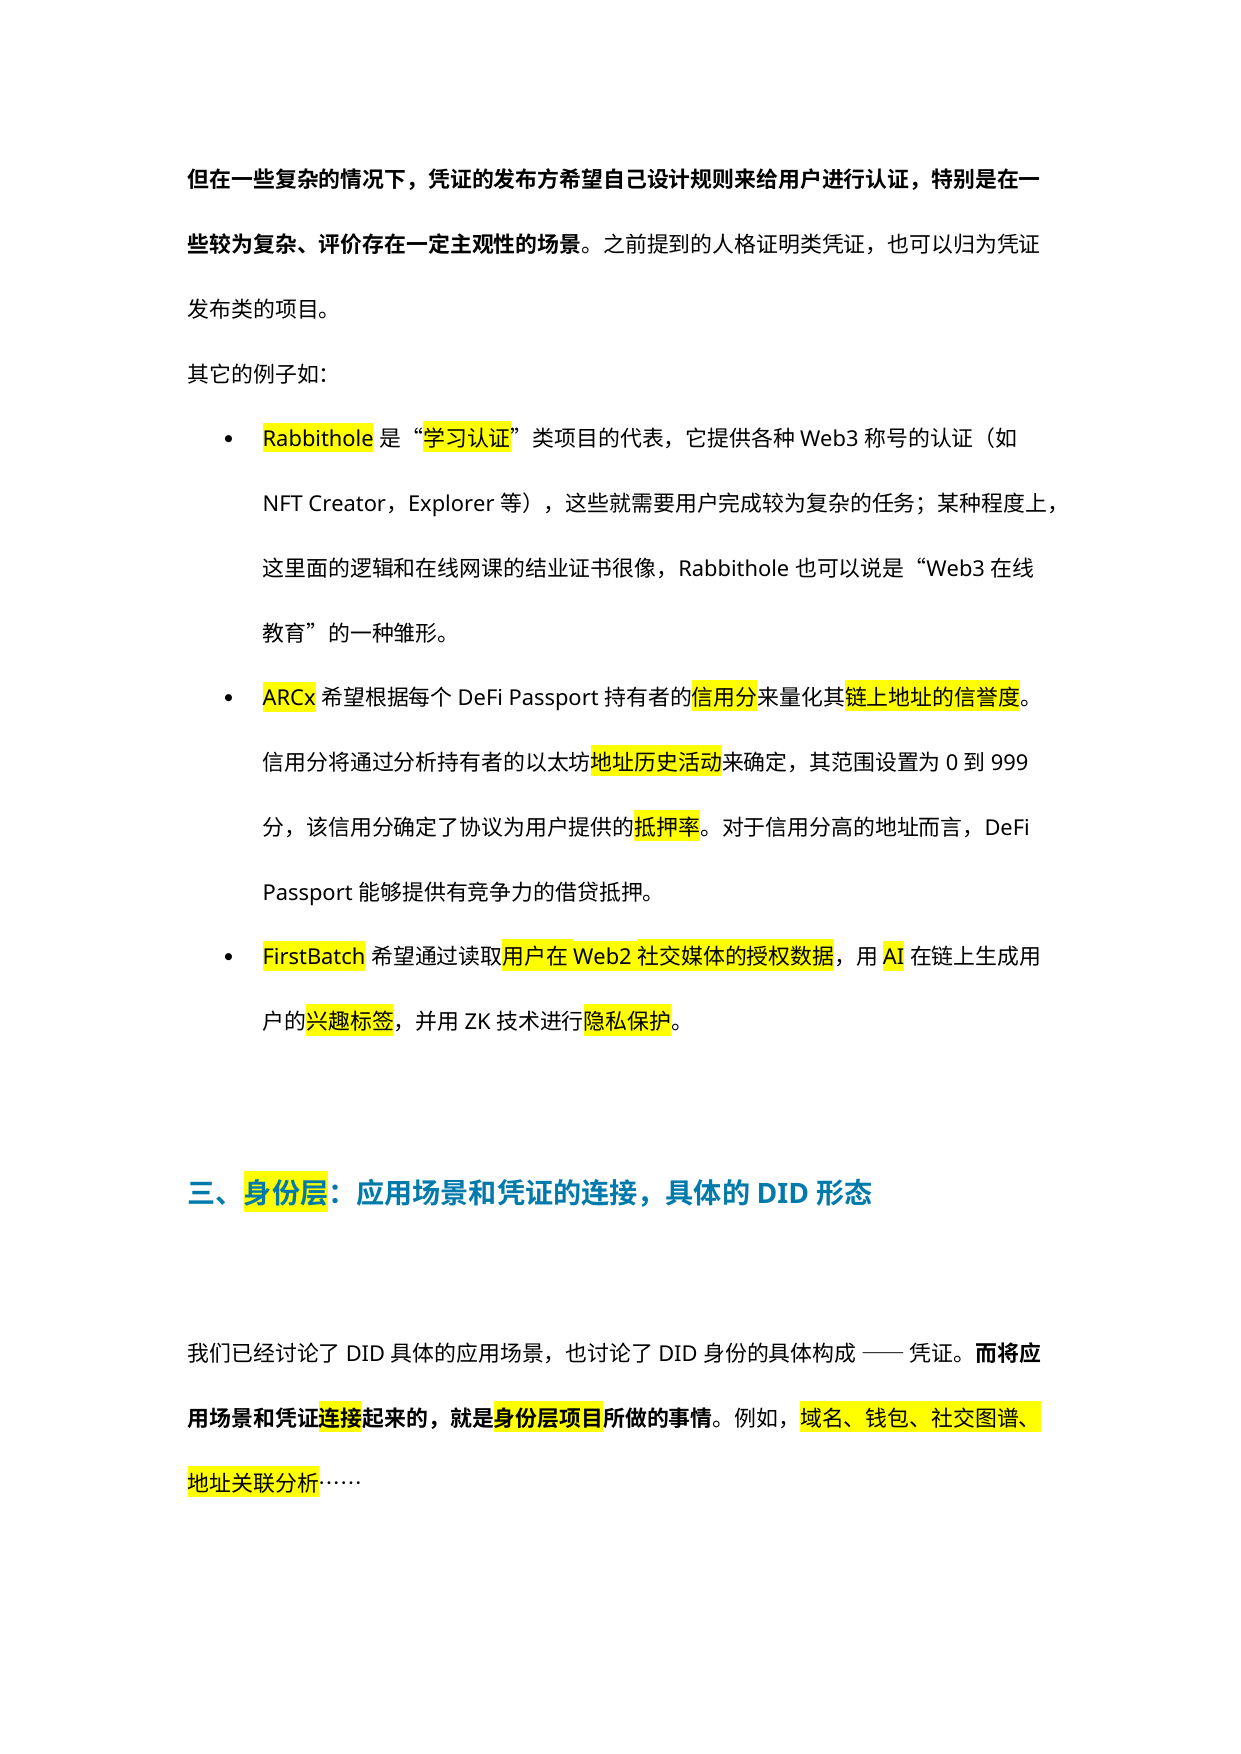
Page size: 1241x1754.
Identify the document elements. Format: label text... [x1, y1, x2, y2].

text 三、身份层：应用场景和凭证的连接，具体的 DID 形态 [187, 1159, 1053, 1224]
list FirstBatch 希望通过读取用户在 Web2 社交媒体的授权数据，用 AI 在链上生成用户的兴趣标签，并用 ZK 技术进行隐私保护。 [225, 939, 1053, 1036]
text 其它的例子如： [187, 356, 1053, 389]
list ARCx 希望根据每个 DeFi Passport 持有者的信用分来量化其链上地址的信誉度。信用分将通过分析持有者的以太坊地址历史活动来确定，其范围设置为 0 到 999 分，该信用分确定了协议为用户提供的抵押率。对于信用分高的地址而言，DeFi Passport 能够提供有竞争力的借贷抵押。 [225, 679, 1053, 907]
list Rabbithole 是“学习认证”类项目的代表，它提供各种 Web3 称号的认证（如 NFT Creator，Explorer 等），这些就需要用户完成较为复杂的任务；某种程度上，这里面的逻辑和在线网课的结业证书很像，Rabbithole 也可以说是“Web3 在线教育”的一种雏形。 [225, 420, 1053, 648]
text 但在一些复杂的情况下，凭证的发布方希望自己设计规则来给用户进行认证，特别是在一些较为复杂、评价存在一定主观性的场景。之前提到的人格证明类凭证，也可以归为凭证发布类的项目。 [187, 162, 1053, 324]
text 我们已经讨论了 DID 具体的应用场景，也讨论了 DID 身份的具体构成 —— 凭证。而将应用场景和凭证连接起来的，就是身份层项目所做的事情。例如，域名、钱包、社交图谱、地址关联分析…… [187, 1335, 1053, 1498]
